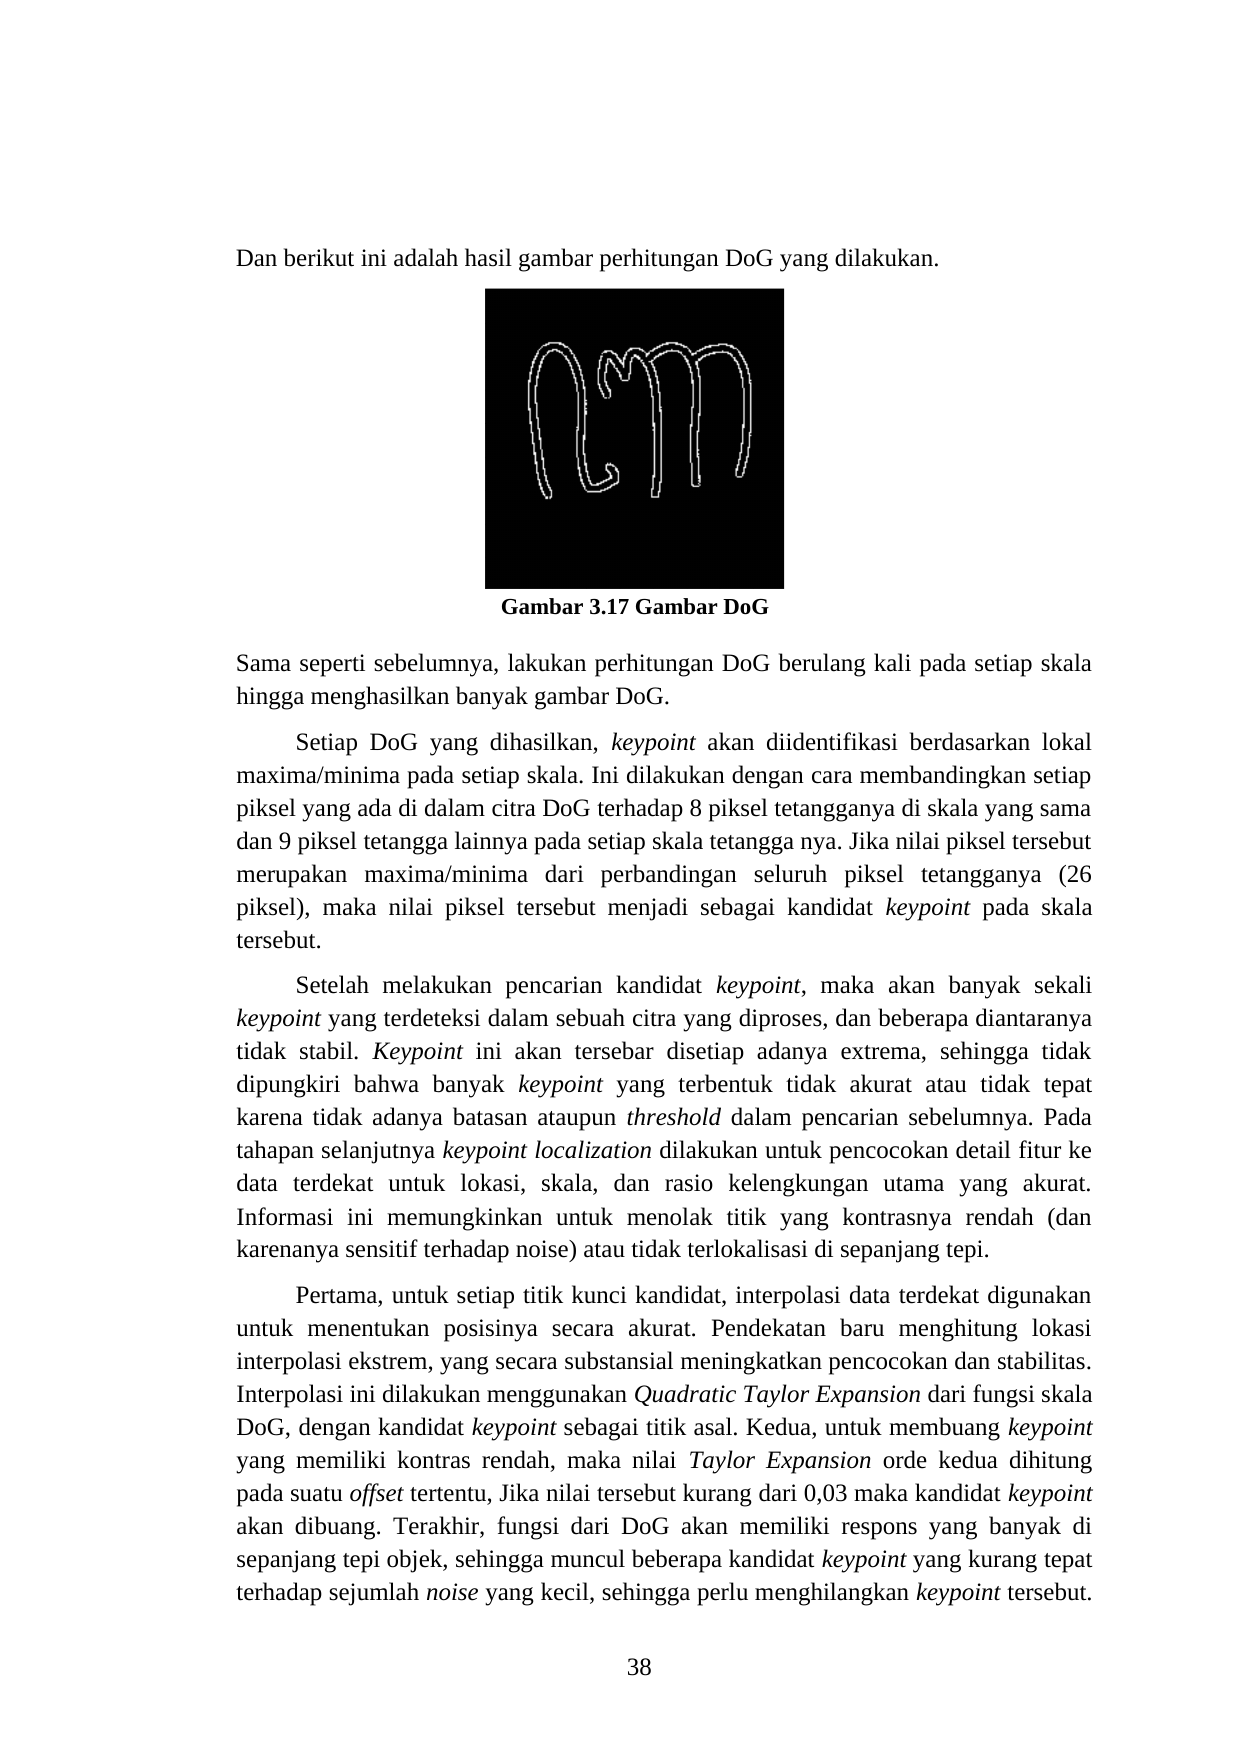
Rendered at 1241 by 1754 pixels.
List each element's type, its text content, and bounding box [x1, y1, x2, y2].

text Dan berikut ini adalah hasil gambar perhitungan DoG yang dilakukan. [236, 243, 1092, 272]
text Setelah melakukan pencarian kandidat keypoint, maka akan banyak sekali keypoint yang terdeteksi dalam sebuah citra yang diproses, dan beberapa diantaranya tidak stabil. Keypoint ini akan tersebar disetiap adanya extrema, sehingga tidak dipungkiri bahwa banyak keypoint yang terbentuk tidak akurat atau tidak tepat karena tidak adanya batasan ataupun threshold dalam pencarian sebelumnya. Pada tahapan selanjutnya keypoint localization dilakukan untuk pencocokan detail fitur ke data terdekat untuk lokasi, skala, dan rasio kelengkungan utama yang akurat. Informasi ini memungkinkan untuk menolak titik yang kontrasnya rendah (dan karenanya sensitif terhadap noise) atau tidak terlokalisasi di sepanjang tepi. [236, 970, 1092, 1263]
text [236, 1280, 1092, 1606]
text Sama seperti sebelumnya, lakukan perhitungan DoG berulang kali pada setiap skala hingga menghasilkan banyak gambar DoG. [236, 648, 1092, 710]
text Setiap DoG yang dihasilkan, keypoint akan diidentifikasi berdasarkan lokal maxima/minima pada setiap skala. Ini dilakukan dengan cara membandingkan setiap piksel yang ada di dalam citra DoG terhadap 8 piksel tetangganya di skala yang sama dan 9 piksel tetangga lainnya pada setiap skala tetangga nya. Jika nilai piksel tersebut merupakan maxima/minima dari perbandingan seluruh piksel tetangganya (26 piksel), maka nilai piksel tersebut menjadi sebagai kandidat keypoint pada skala tersebut. [236, 727, 1092, 954]
picture [485, 288, 785, 589]
